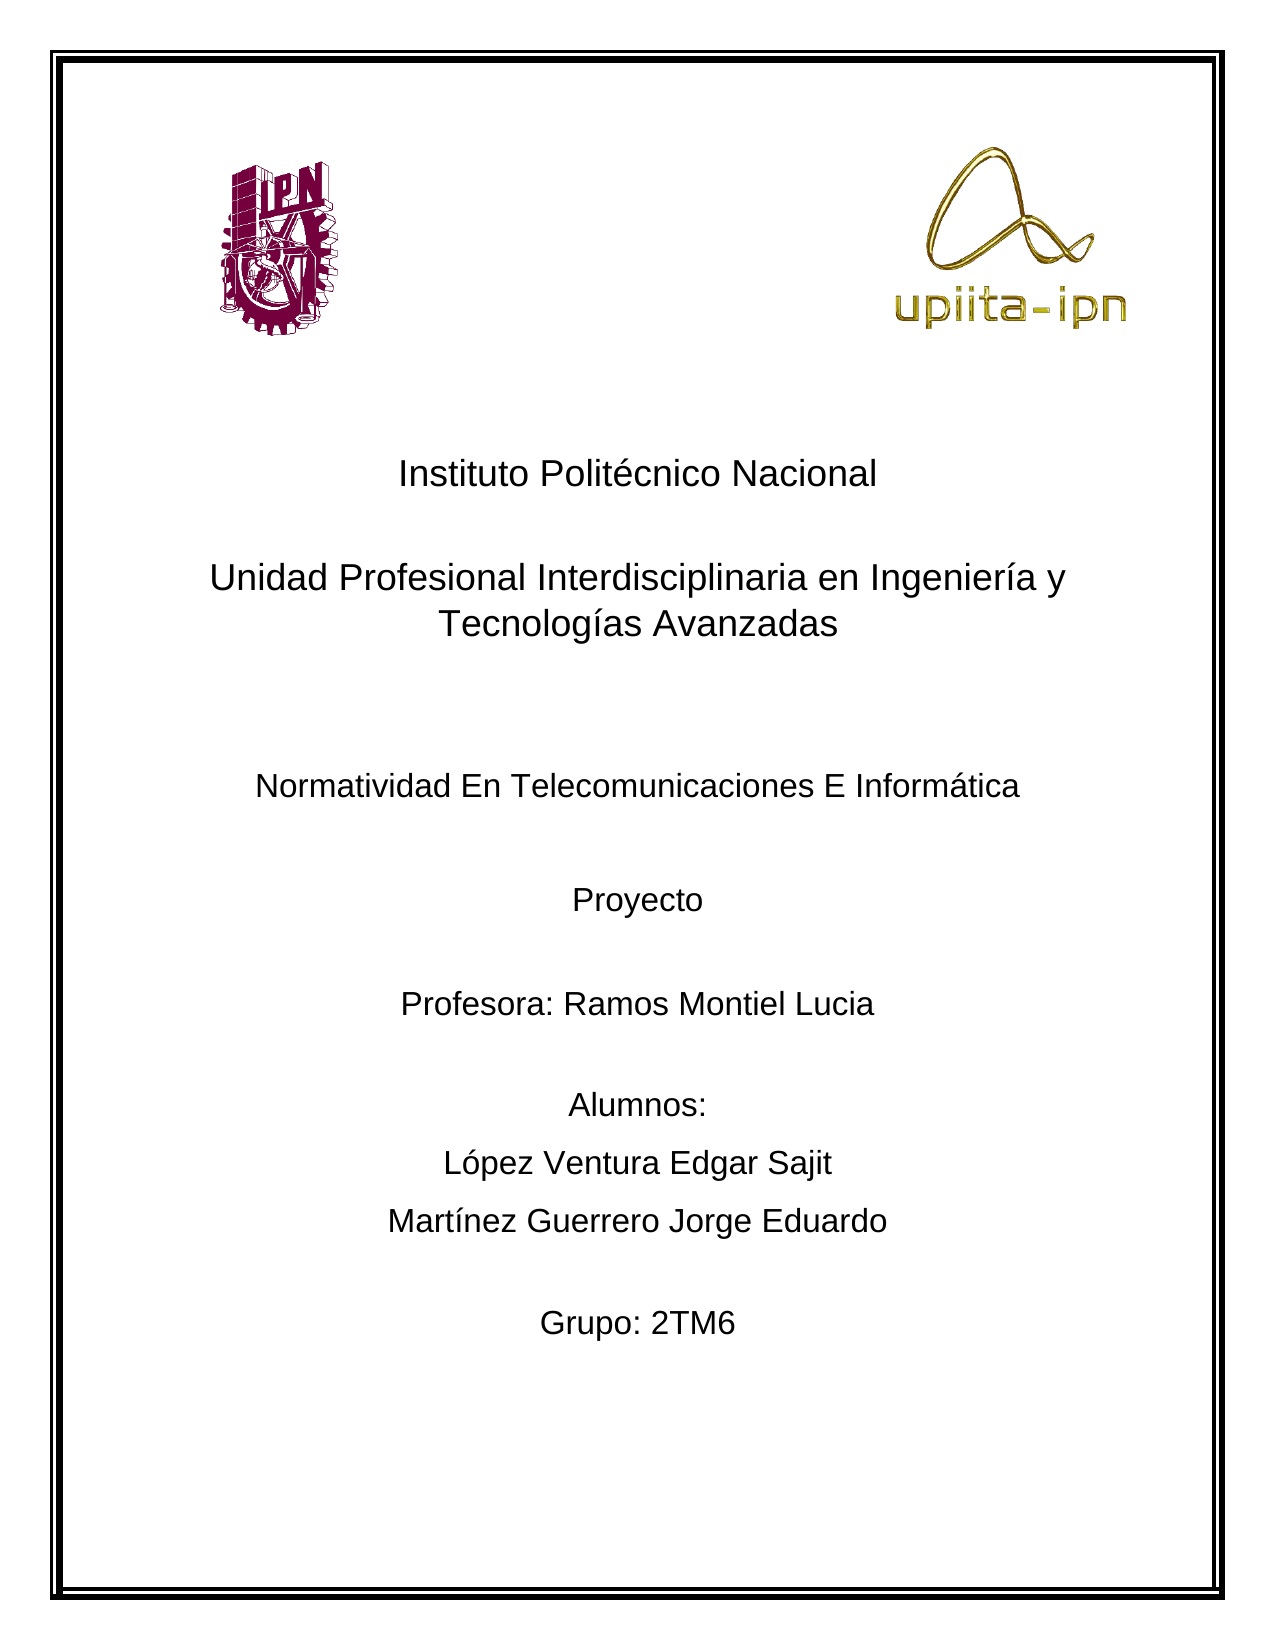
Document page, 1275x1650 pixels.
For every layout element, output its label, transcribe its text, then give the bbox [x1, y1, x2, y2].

picture [185, 148, 377, 354]
text Normatividad En Telecomunicaciones E Informática [178, 766, 1097, 805]
text Proyecto [177, 880, 1098, 918]
text Instituto Politécnico Nacional [177, 451, 1098, 494]
text Alumnos: [178, 1085, 1098, 1124]
text Grupo: 2TM6 [178, 1303, 1098, 1342]
text Unidad Profesional Interdisciplinaria en Ingeniería y Tecnologías Avanzadas [178, 555, 1097, 644]
text López Ventura Edgar Sajit [178, 1143, 1098, 1181]
text Profesora: Ramos Montiel Lucia [177, 983, 1098, 1022]
text Martínez Guerrero Jorge Eduardo [178, 1201, 1098, 1239]
picture [895, 147, 1126, 329]
